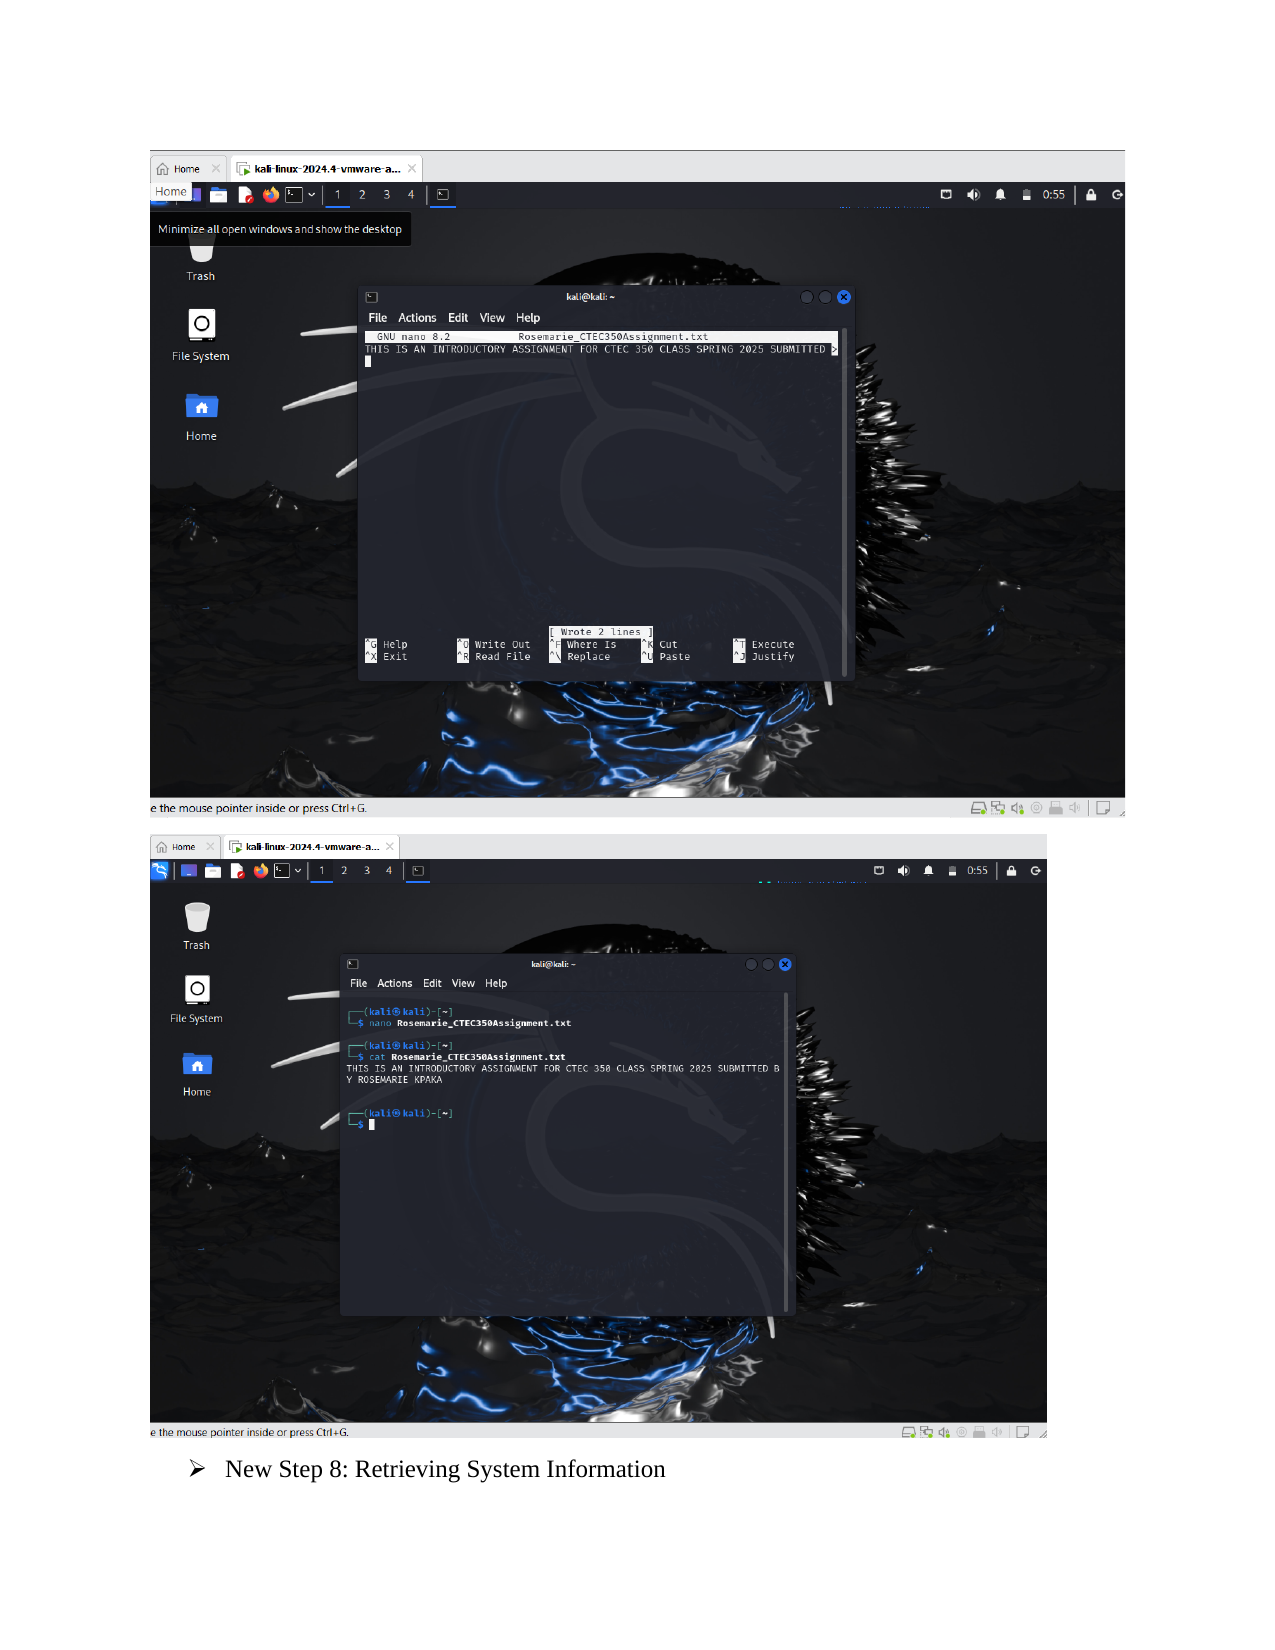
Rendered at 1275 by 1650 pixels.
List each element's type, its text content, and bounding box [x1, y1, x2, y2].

picture [150, 150, 1125, 818]
picture [150, 834, 1047, 1438]
list New Step 8: Retrieving System Information [187, 1454, 1125, 1483]
